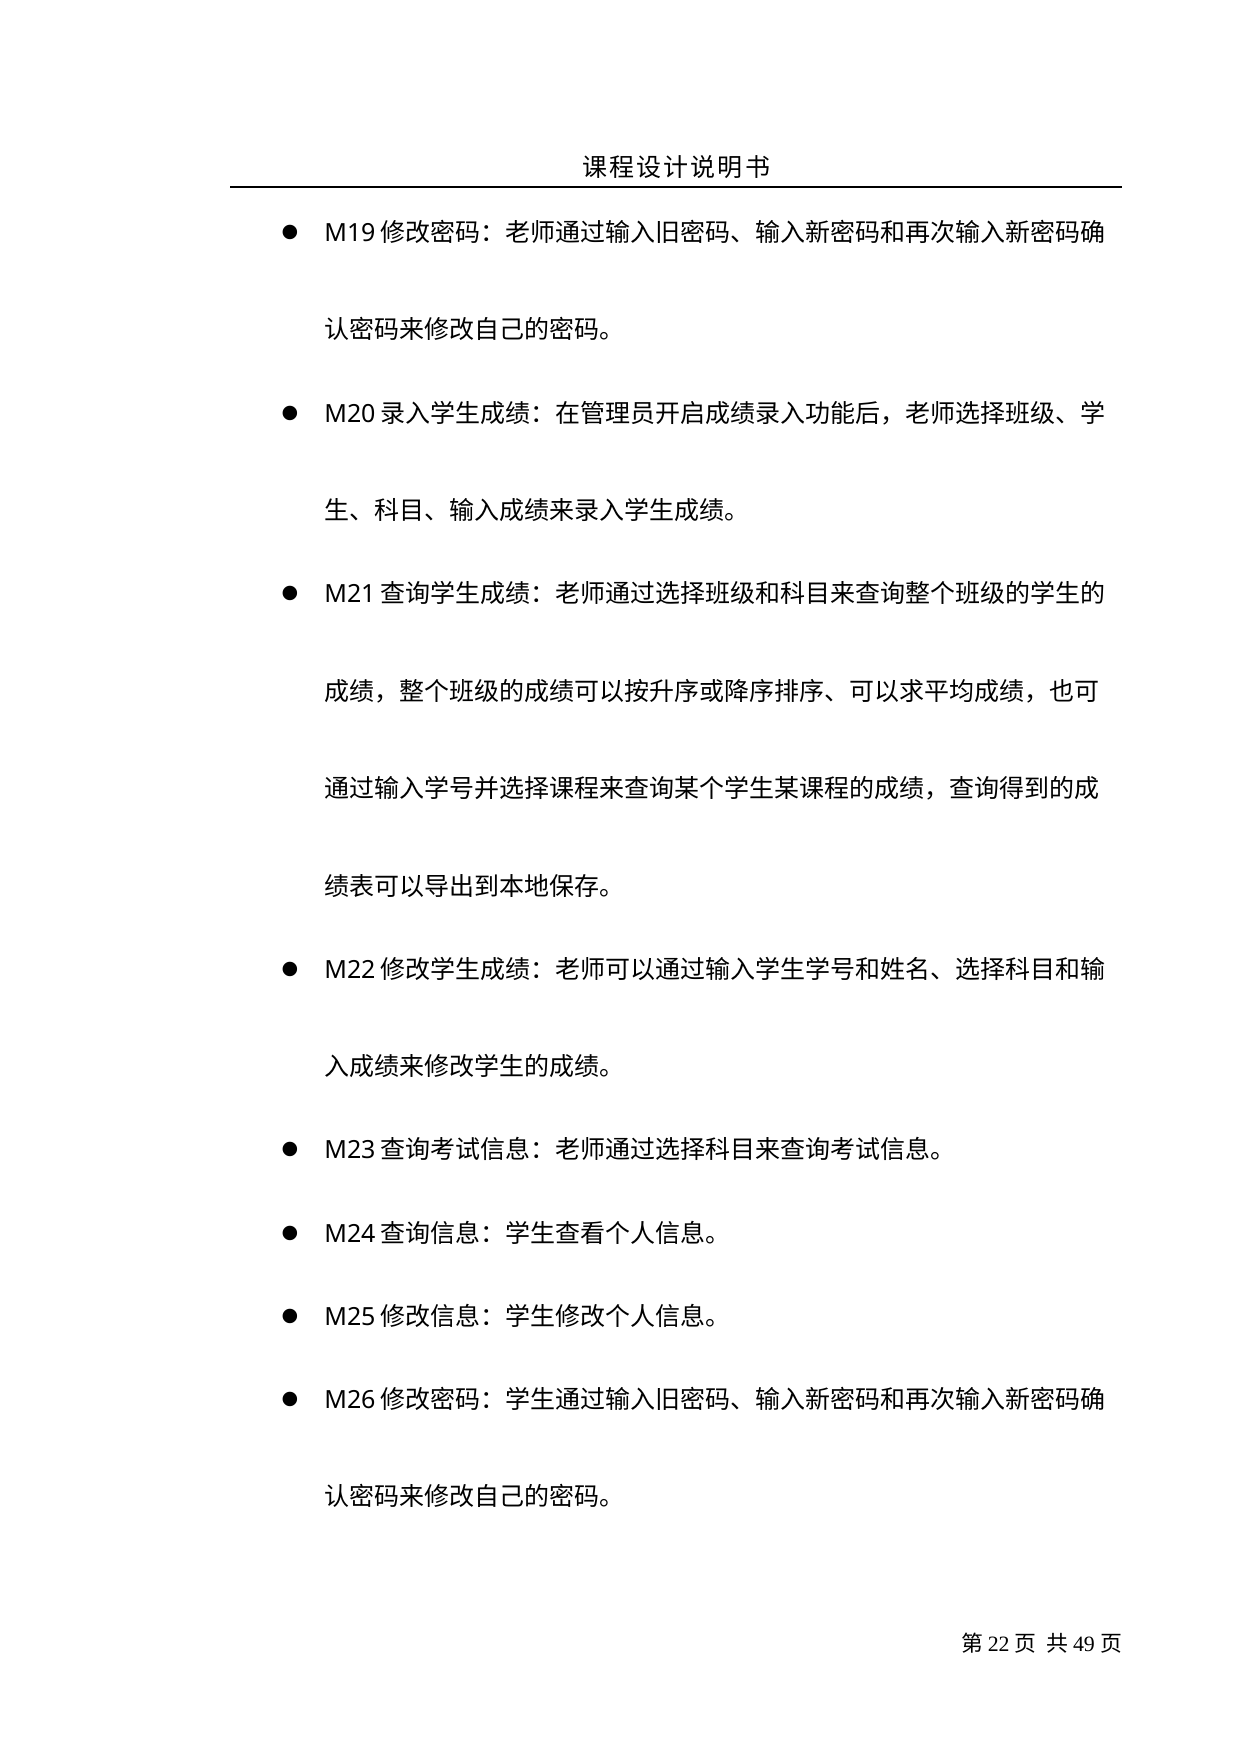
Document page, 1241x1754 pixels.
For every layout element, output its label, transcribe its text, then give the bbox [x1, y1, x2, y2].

list M26修改密码：学生通过输入旧密码、输入新密码和再次输入新密码确认密码来修改自己的密码。 [280, 1365, 1122, 1527]
list M25修改信息：学生修改个人信息。 [280, 1282, 1122, 1347]
list M23查询考试信息：老师通过选择科目来查询考试信息。 [280, 1116, 1122, 1181]
list M20录入学生成绩：在管理员开启成绩录入功能后，老师选择班级、学生、科目、输入成绩来录入学生成绩。 [280, 379, 1122, 541]
list M21查询学生成绩：老师通过选择班级和科目来查询整个班级的学生的成绩，整个班级的成绩可以按升序或降序排序、可以求平均成绩，也可通过输入学号并选择课程来查询某个学生某课程的成绩，查询得到的成绩表可以导出到本地保存。 [280, 559, 1122, 917]
list M22修改学生成绩：老师可以通过输入学生学号和姓名、选择科目和输入成绩来修改学生的成绩。 [280, 935, 1122, 1097]
list M24查询信息：学生查看个人信息。 [280, 1199, 1122, 1264]
list M19修改密码：老师通过输入旧密码、输入新密码和再次输入新密码确认密码来修改自己的密码。 [280, 198, 1122, 361]
